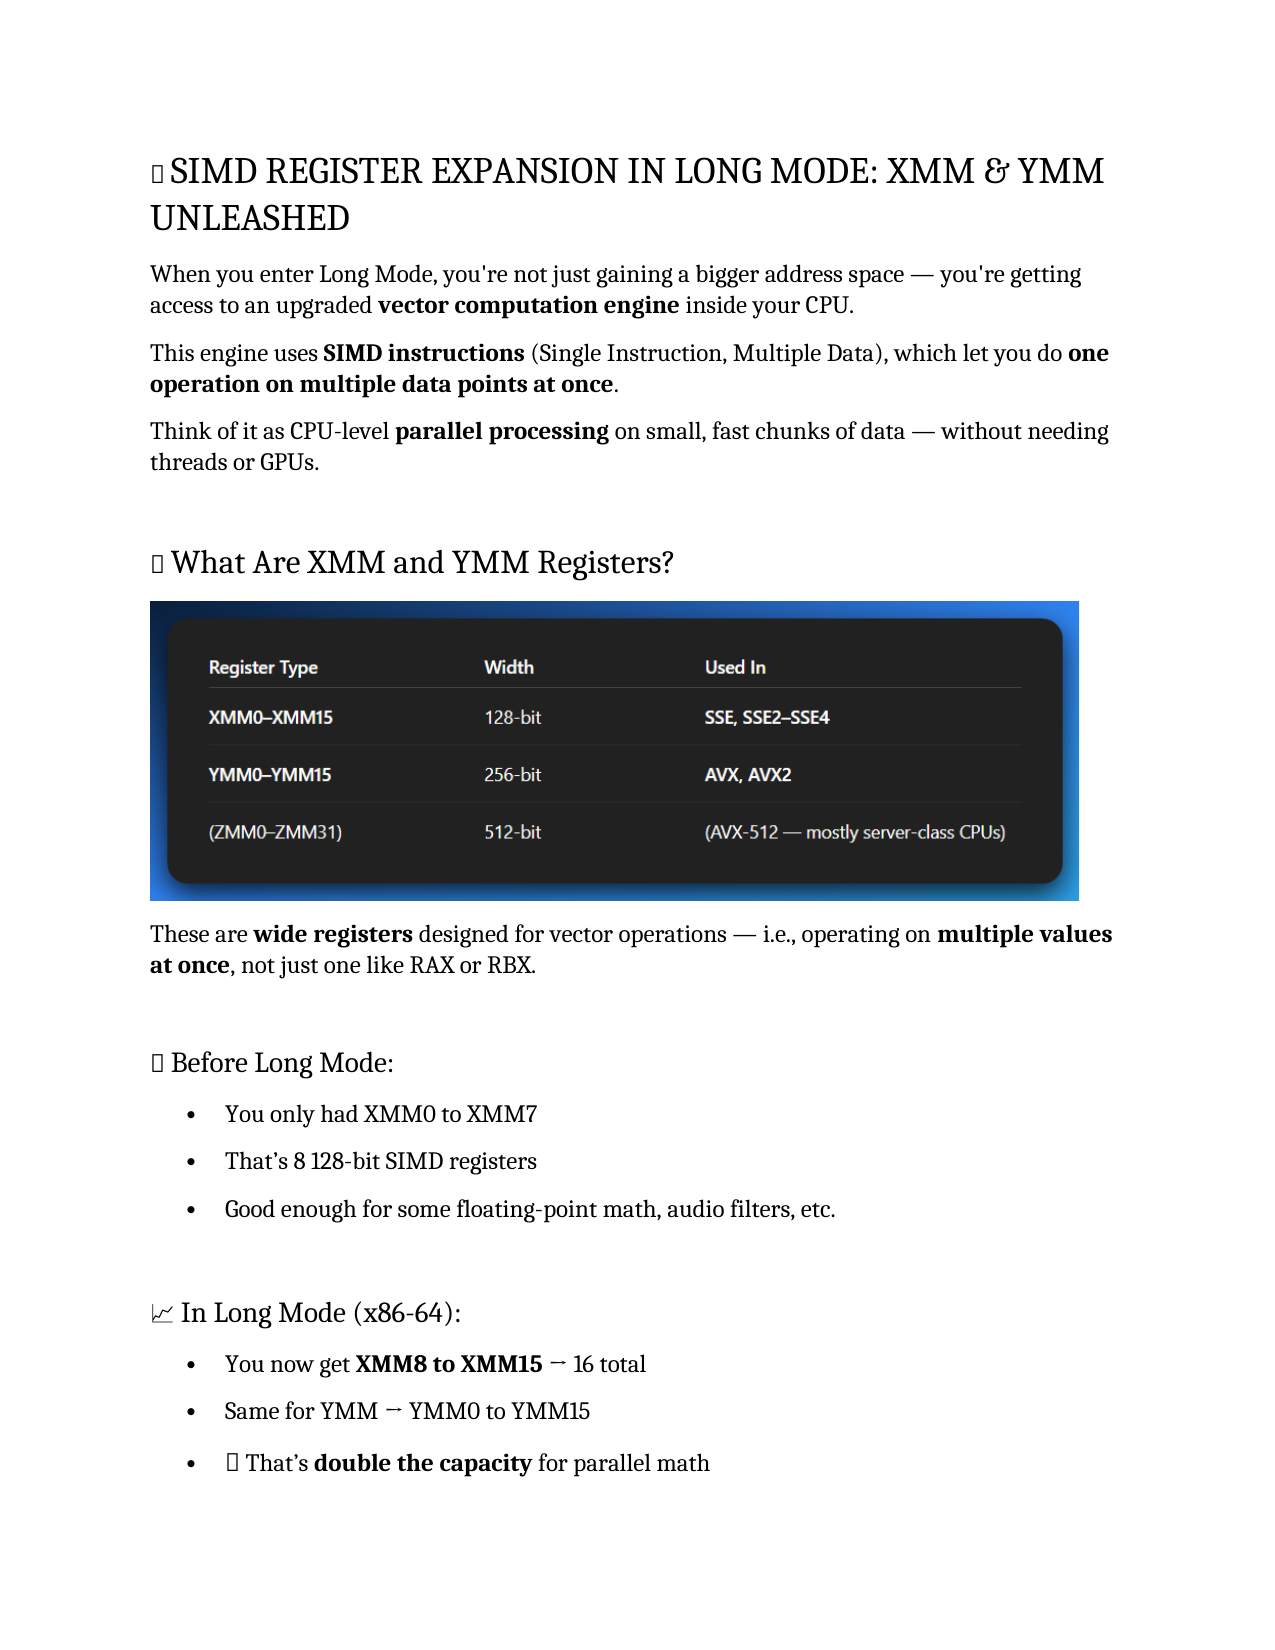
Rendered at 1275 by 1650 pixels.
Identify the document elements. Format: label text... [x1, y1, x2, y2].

list That’s 8 128-bit SIMD registers [187, 1147, 1125, 1176]
text This engine uses SIMD instructions (Single Instruction, Multiple Data), which let you do one operation on multiple data points at once. [150, 338, 1125, 398]
list You only had XMM0 to XMM7 [187, 1099, 1125, 1128]
text 💡 Before Long Mode: [150, 1046, 1125, 1080]
text Think of it as CPU-level parallel processing on small, fast chunks of data — without needing threads or GPUs. [150, 417, 1125, 477]
list 🔥 That’s double the capacity for parallel math [187, 1445, 1125, 1479]
text When you enter Long Mode, you're not just gaining a bigger address space — you're getting access to an upgraded vector computation engine inside your CPU. [150, 260, 1125, 319]
text 📈 In Long Mode (x86-64): [150, 1296, 1125, 1330]
list Good enough for some floating-point math, audio filters, etc. [187, 1195, 1125, 1224]
picture [150, 601, 1080, 901]
text 🧬 SIMD REGISTER EXPANSION IN LONG MODE: XMM & YMM UNLEASHED [150, 150, 1125, 240]
list Same for YMM → YMM0 to YMM15 [187, 1397, 1125, 1426]
text These are wide registers designed for vector operations — i.e., operating on multiple values at once, not just one like RAX or RBX. [150, 919, 1125, 979]
text 🔢 What Are XMM and YMM Registers? [150, 544, 1125, 582]
list You now get XMM8 to XMM15 → 16 total [187, 1349, 1125, 1378]
